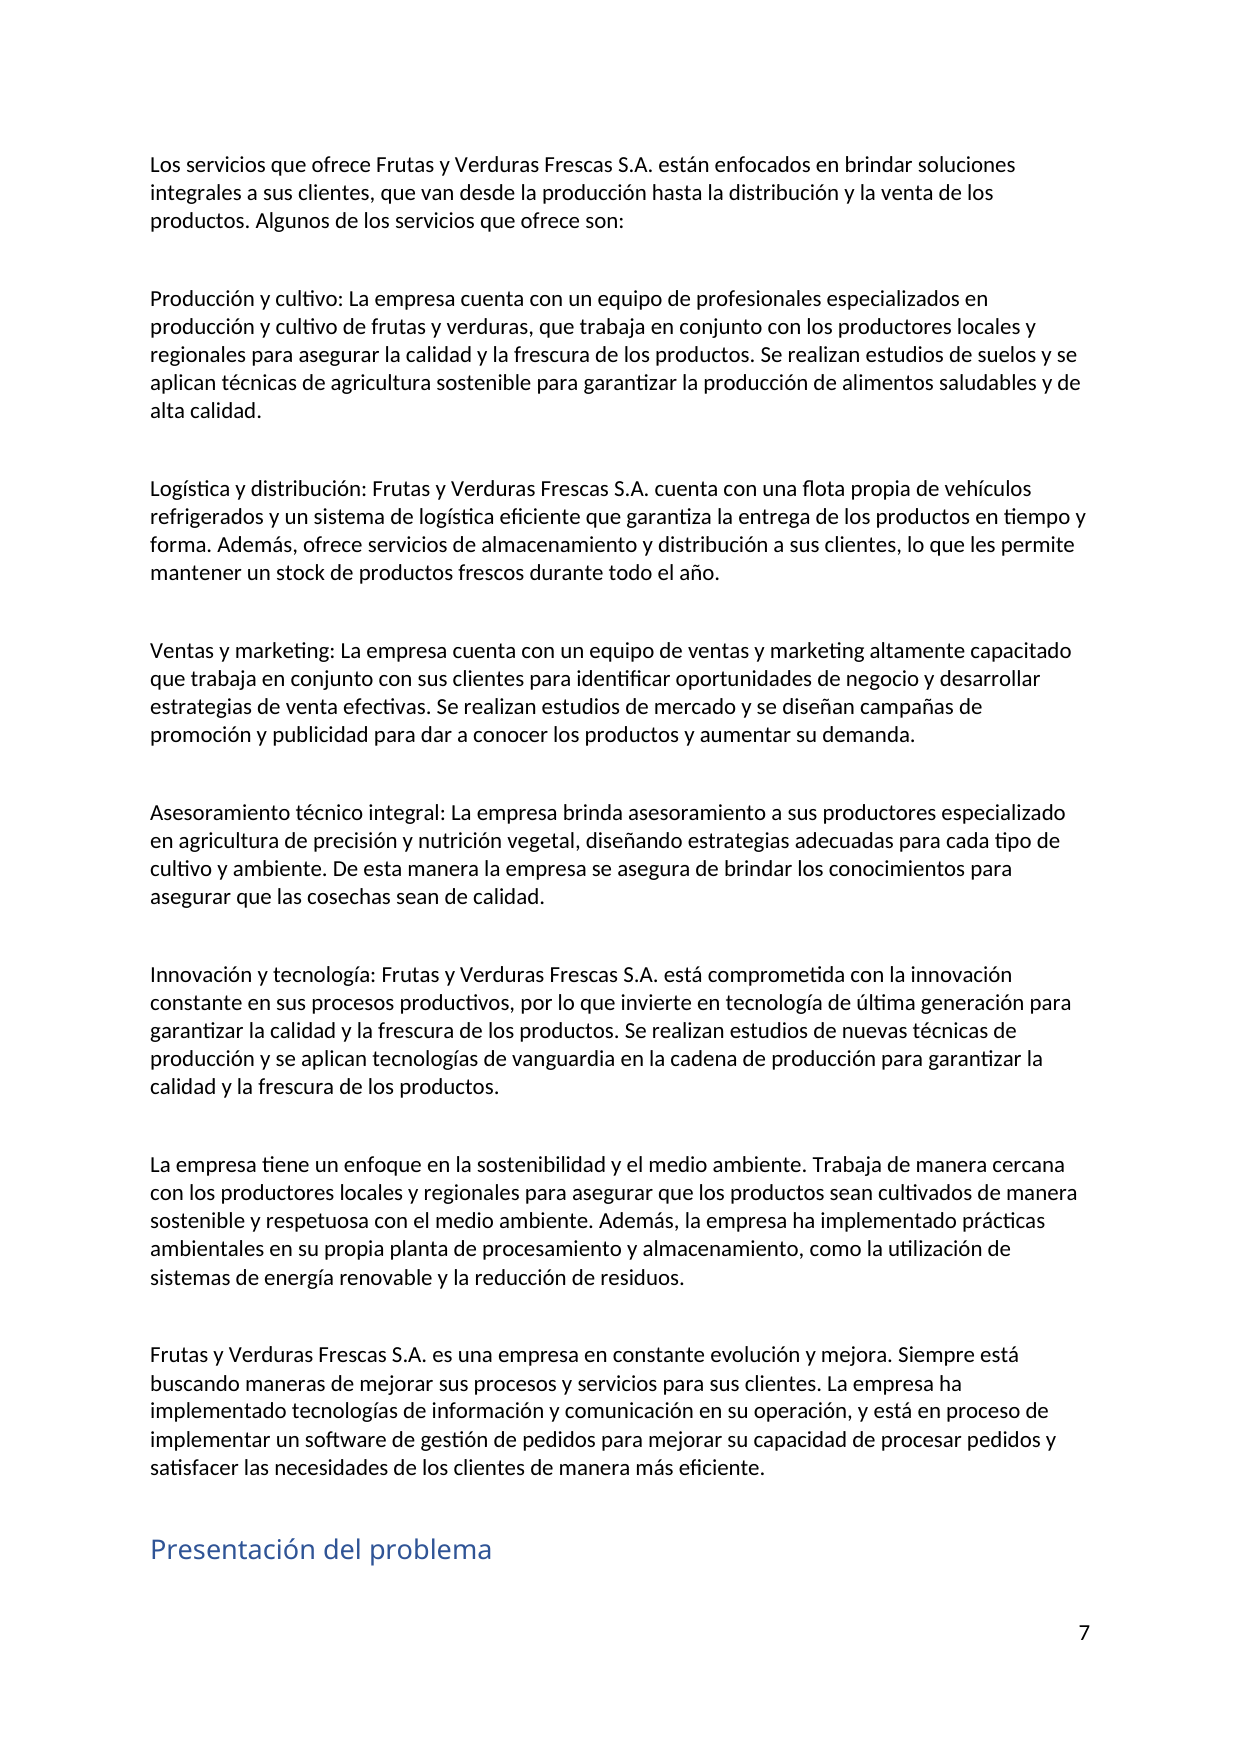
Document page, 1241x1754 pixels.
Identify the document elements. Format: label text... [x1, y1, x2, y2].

text Asesoramiento técnico integral: La empresa brinda asesoramiento a sus productores especializado en agricultura de precisión y nutrición vegetal, diseñando estrategias adecuadas para cada tipo de cultivo y ambiente. De esta manera la empresa se asegura de brindar los conocimientos para asegurar que las cosechas sean de calidad. [150, 798, 1090, 910]
text Producción y cultivo: La empresa cuenta con un equipo de profesionales especializados en producción y cultivo de frutas y verduras, que trabaja en conjunto con los productores locales y regionales para asegurar la calidad y la frescura de los productos. Se realizan estudios de suelos y se aplican técnicas de agricultura sostenible para garantizar la producción de alimentos saludables y de alta calidad. [150, 284, 1090, 424]
text Ventas y marketing: La empresa cuenta con un equipo de ventas y marketing altamente capacitado que trabaja en conjunto con sus clientes para identificar oportunidades de negocio y desarrollar estrategias de venta efectivas. Se realizan estudios de mercado y se diseñan campañas de promoción y publicidad para dar a conocer los productos y aumentar su demanda. [150, 636, 1090, 748]
text La empresa tiene un enfoque en la sostenibilidad y el medio ambiente. Trabaja de manera cercana con los productores locales y regionales para asegurar que los productos sean cultivados de manera sostenible y respetuosa con el medio ambiente. Además, la empresa ha implementado prácticas ambientales en su propia planta de procesamiento y almacenamiento, como la utilización de sistemas de energía renovable y la reducción de residuos. [150, 1151, 1090, 1291]
subtitle Presentación del problema [150, 1531, 1090, 1568]
text Innovación y tecnología: Frutas y Verduras Frescas S.A. está comprometida con la innovación constante en sus procesos productivos, por lo que invierte en tecnología de última generación para garantizar la calidad y la frescura de los productos. Se realizan estudios de nuevas técnicas de producción y se aplican tecnologías de vanguardia en la cadena de producción para garantizar la calidad y la frescura de los productos. [150, 960, 1090, 1101]
text Frutas y Verduras Frescas S.A. es una empresa en constante evolución y mejora. Siempre está buscando maneras de mejorar sus procesos y servicios para sus clientes. La empresa ha implementado tecnologías de información y comunicación en su operación, y está en proceso de implementar un software de gestión de pedidos para mejorar su capacidad de procesar pedidos y satisfacer las necesidades de los clientes de manera más eficiente. [150, 1341, 1090, 1481]
text Los servicios que ofrece Frutas y Verduras Frescas S.A. están enfocados en brindar soluciones integrales a sus clientes, que van desde la producción hasta la distribución y la venta de los productos. Algunos de los servicios que ofrece son: [150, 150, 1090, 234]
text Logística y distribución: Frutas y Verduras Frescas S.A. cuenta con una flota propia de vehículos refrigerados y un sistema de logística eficiente que garantiza la entrega de los productos en tiempo y forma. Además, ofrece servicios de almacenamiento y distribución a sus clientes, lo que les permite mantener un stock de productos frescos durante todo el año. [150, 474, 1090, 586]
